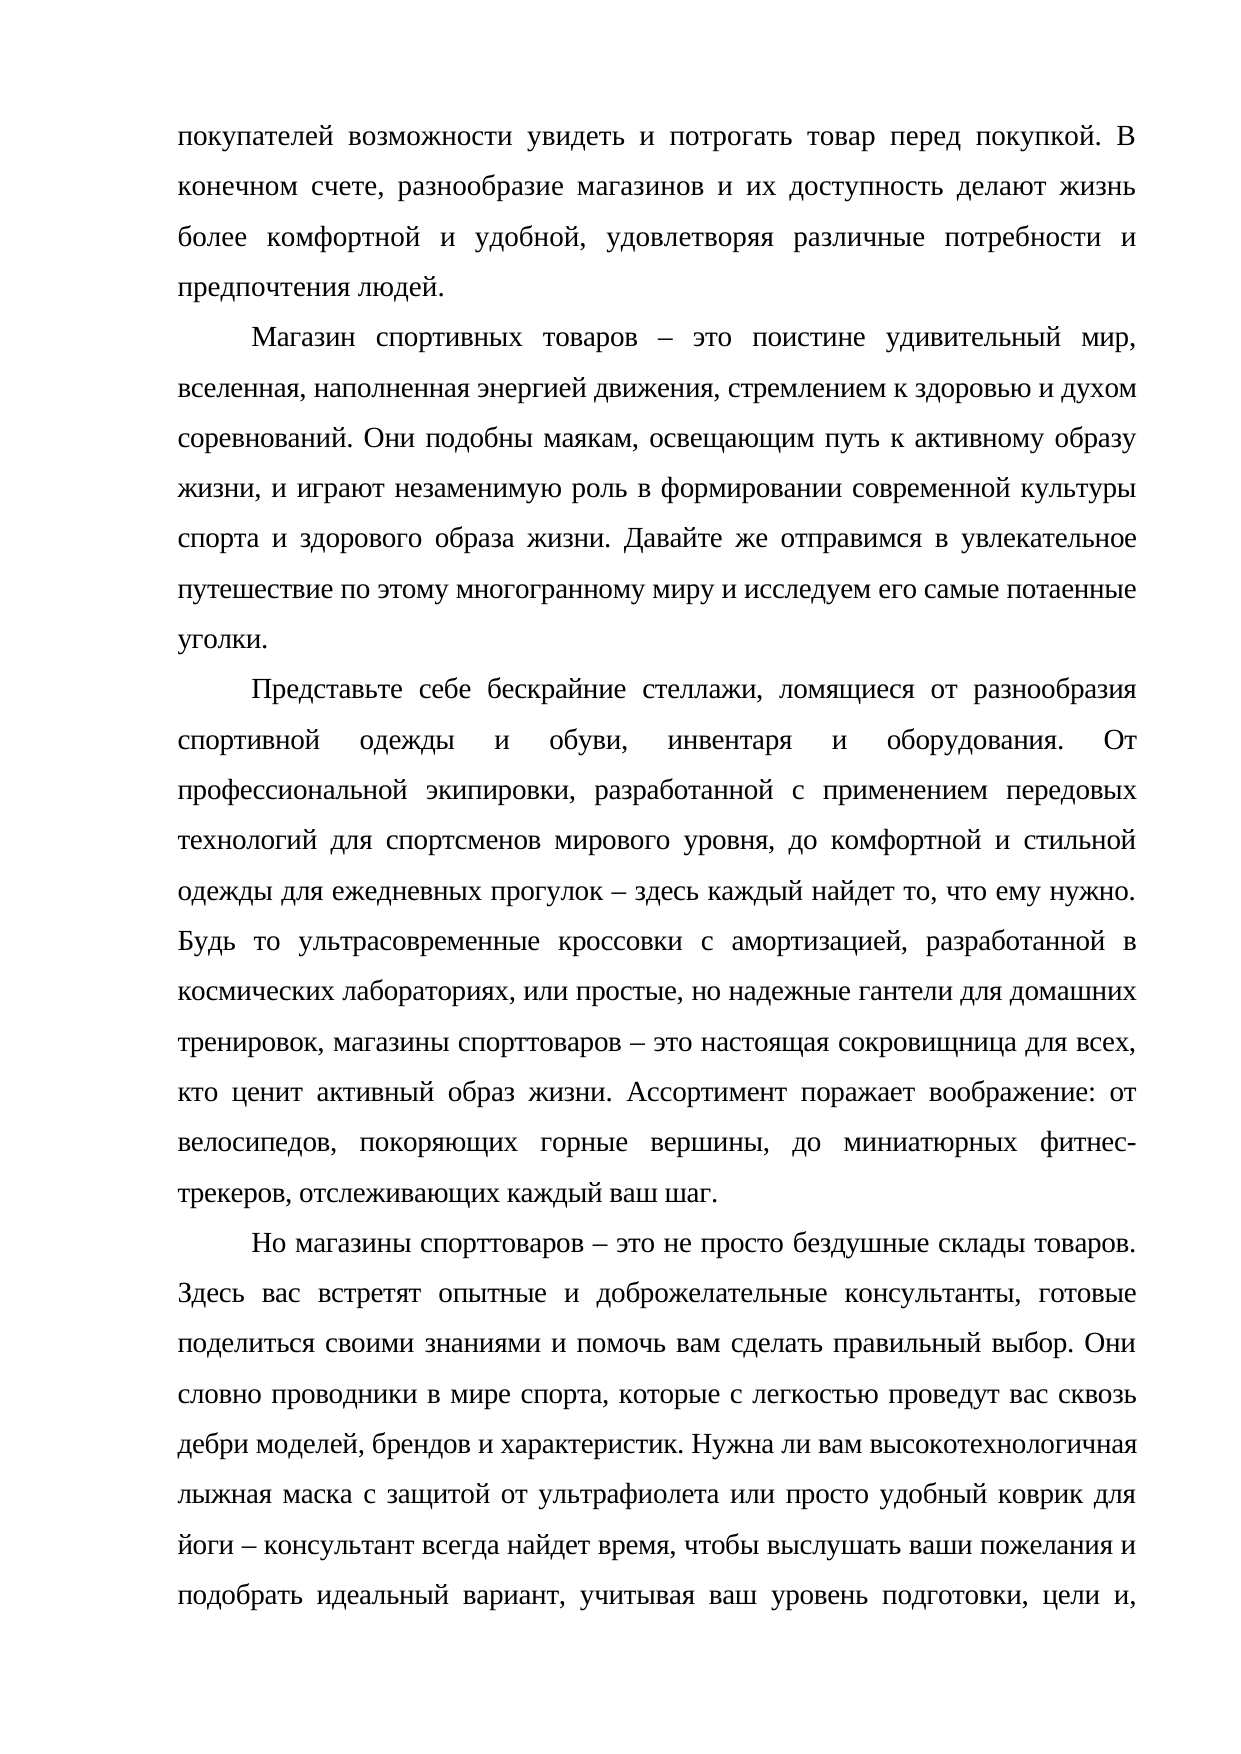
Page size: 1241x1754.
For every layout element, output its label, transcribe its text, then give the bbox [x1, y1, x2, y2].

text Представьте себе бескрайние стеллажи, ломящиеся от разнообразия спортивной одежды и обуви, инвентаря и оборудования. От профессиональной экипировки, разработанной с применением передовых технологий для спортсменов мирового уровня, до комфортной и стильной одежды для ежедневных прогулок – здесь каждый найдет то, что ему нужно. Будь то ультрасовременные кроссовки с амортизацией, разработанной в космических лабораториях, или простые, но надежные гантели для домашних тренировок, магазины спорттоваров – это настоящая сокровищница для всех, кто ценит активный образ жизни. Ассортимент поражает воображение: от велосипедов, покоряющих горные вершины, до миниатюрных фитнес-трекеров, отслеживающих каждый ваш шаг. [177, 672, 1137, 1208]
text Магазин спортивных товаров – это поистине удивительный мир, вселенная, наполненная энергией движения, стремлением к здоровью и духом соревнований. Они подобны маякам, освещающим путь к активному образу жизни, и играют незаменимую роль в формировании современной культуры спорта и здорового образа жизни. Давайте же отправимся в увлекательное путешествие по этому многогранному миру и исследуем его самые потаенные уголки. [177, 319, 1137, 655]
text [177, 1225, 1137, 1611]
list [177, 118, 1137, 303]
